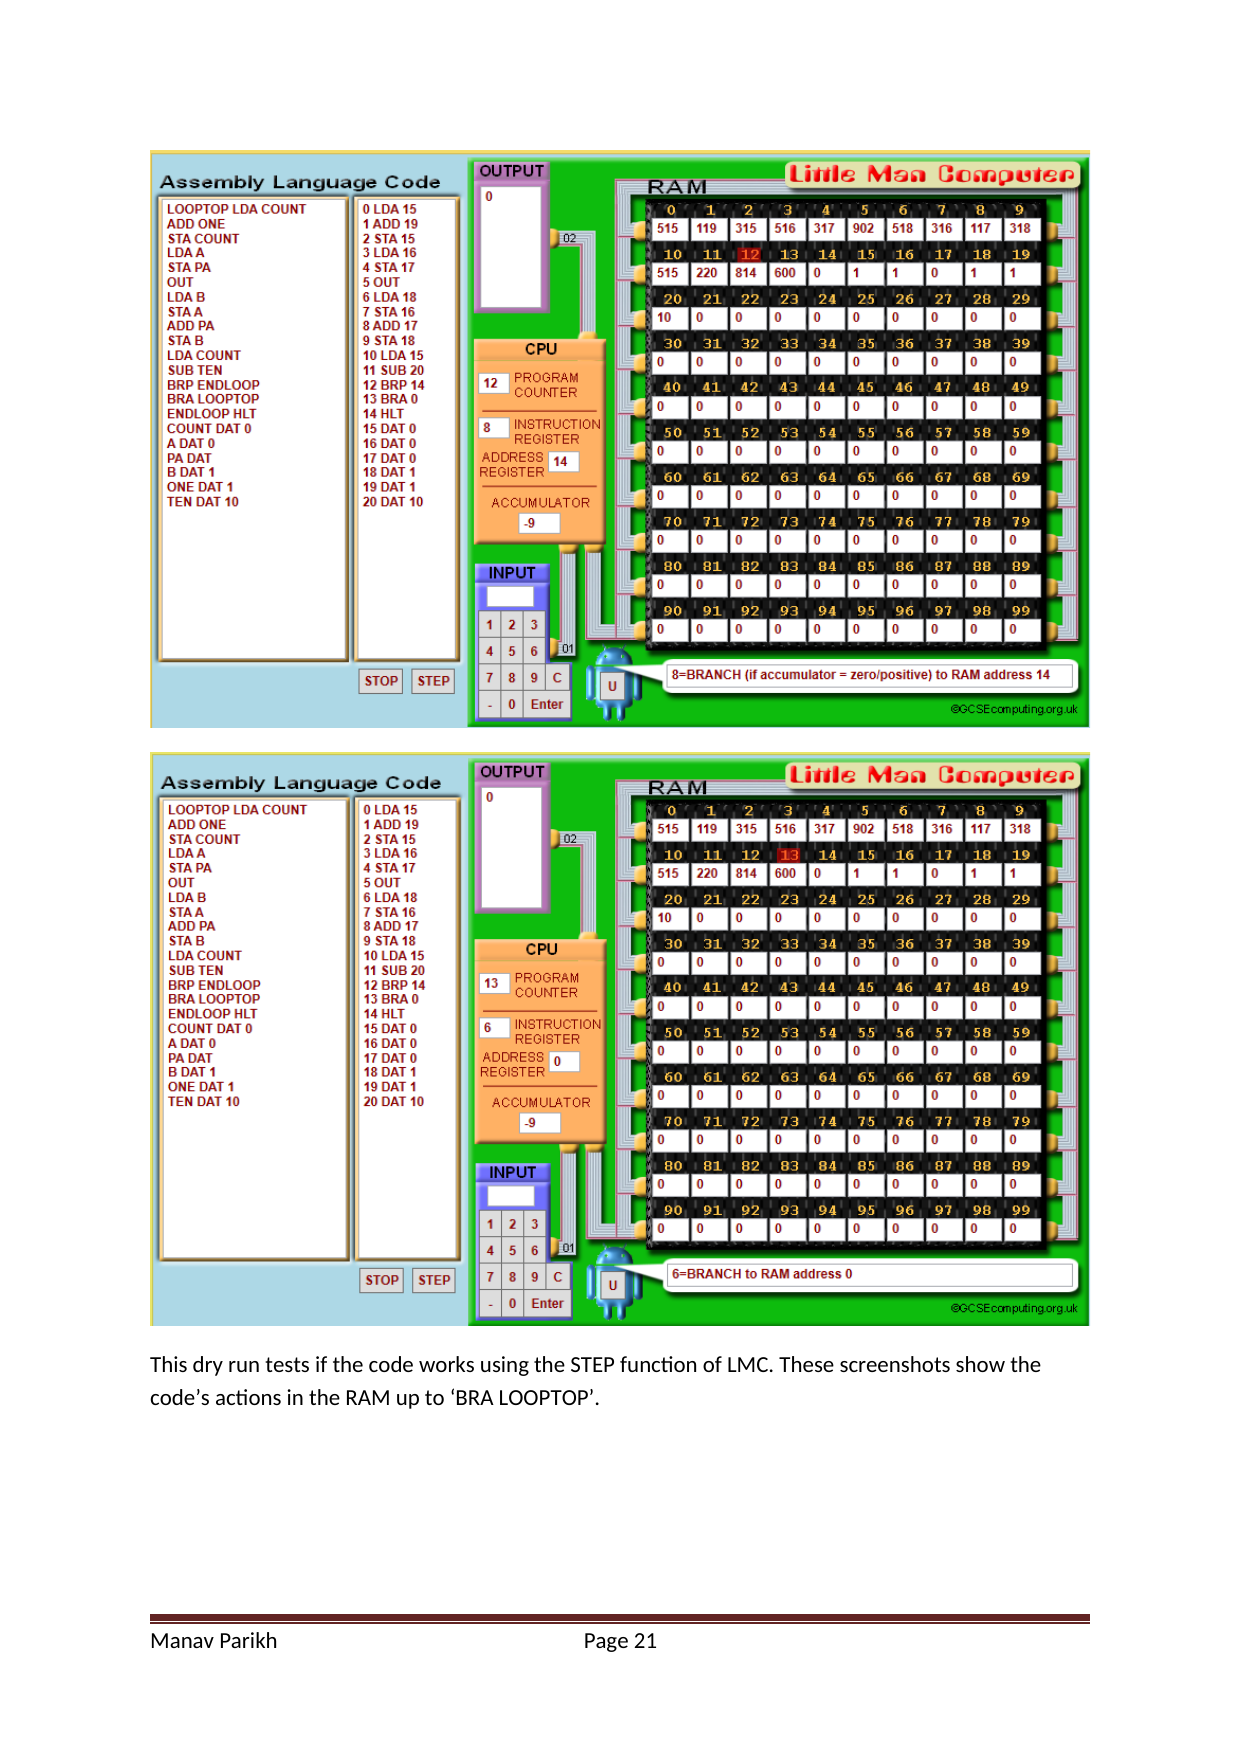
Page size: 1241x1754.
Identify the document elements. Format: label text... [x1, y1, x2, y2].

picture [150, 150, 1091, 728]
picture [150, 752, 1091, 1326]
text This dry run tests if the code works using the STEP function of LMC. These screenshots show the code’s actions in the RAM up to ‘BRA LOOPTOP’. [150, 1351, 1090, 1411]
